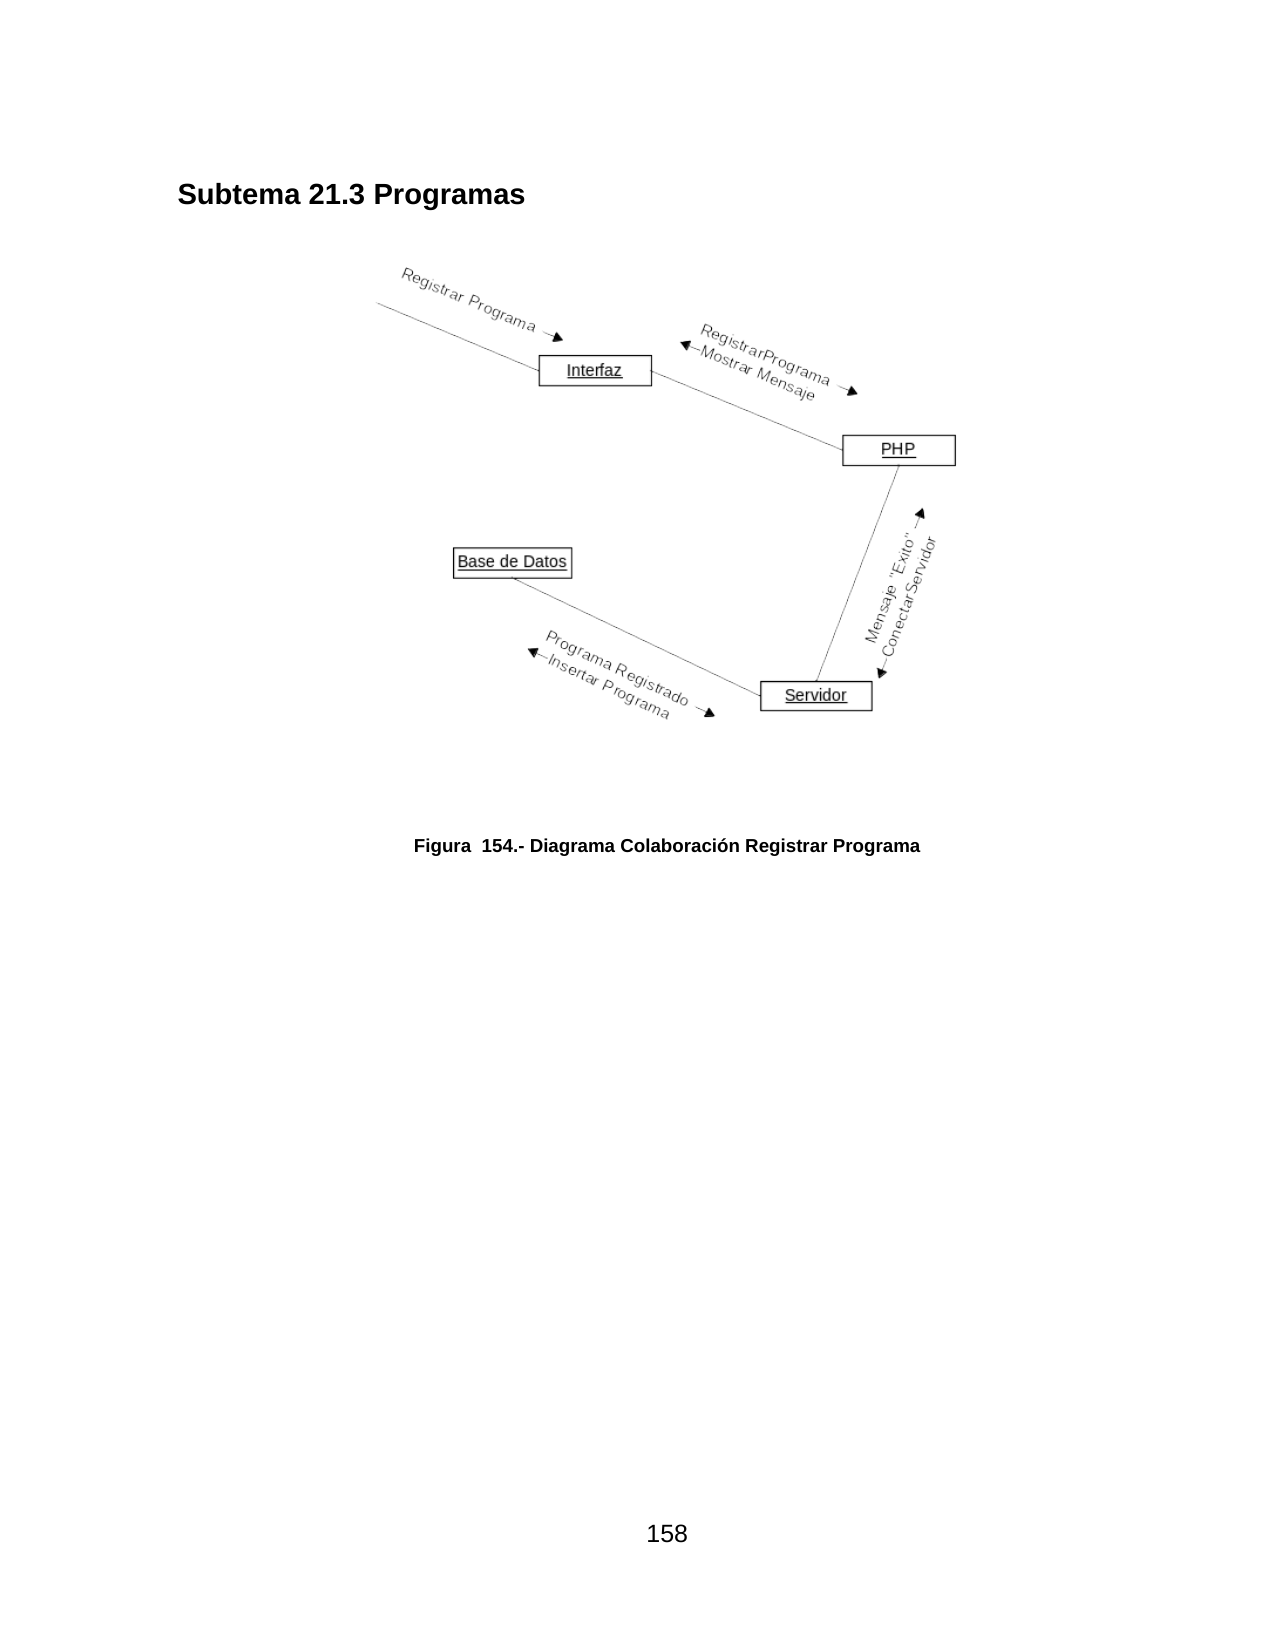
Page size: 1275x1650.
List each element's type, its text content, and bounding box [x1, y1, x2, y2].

subtitle Programas [177, 177, 1157, 211]
